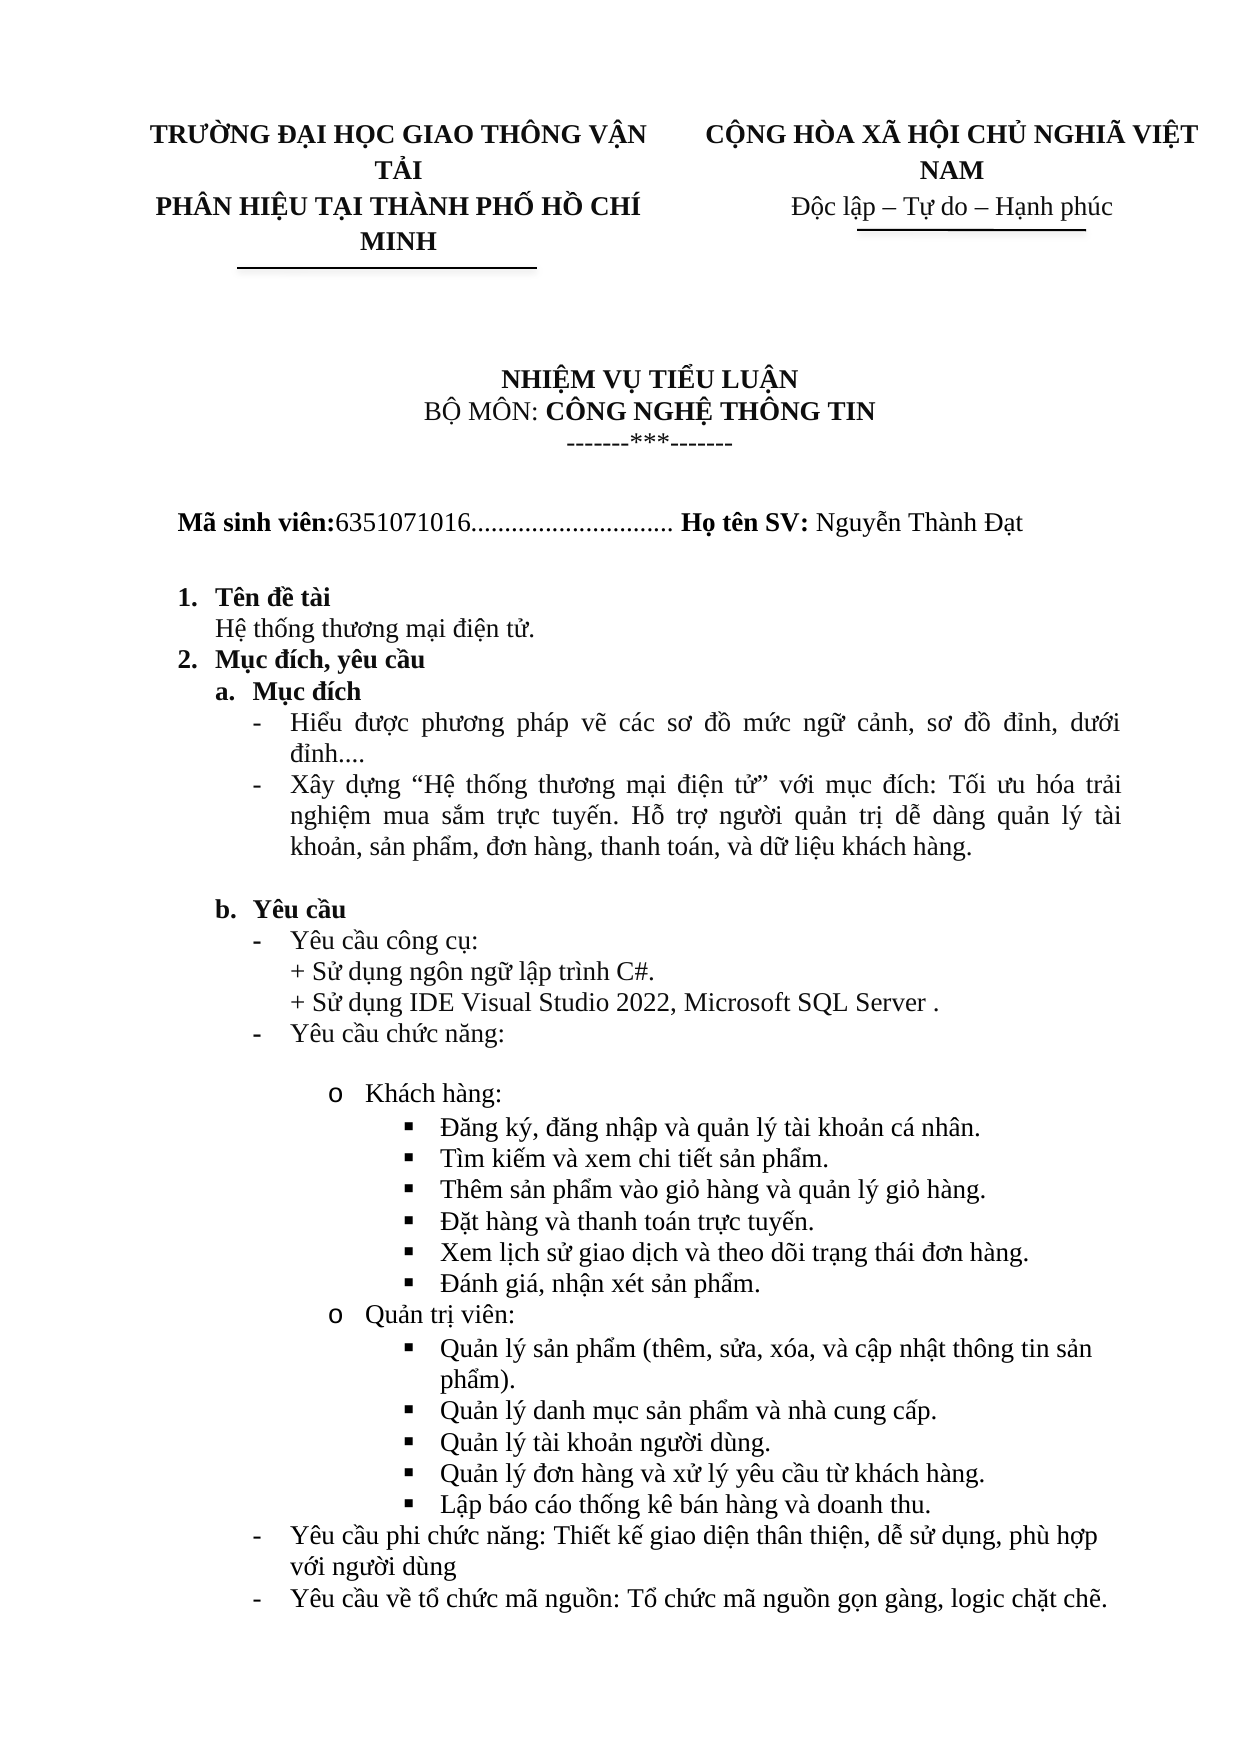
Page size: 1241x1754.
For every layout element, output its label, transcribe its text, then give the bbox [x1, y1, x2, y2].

list Mục đích, yêu cầu [177, 643, 1122, 675]
list Tìm kiếm và xem chi tiết sản phẩm. [402, 1201, 1122, 1232]
list Đánh giá, nhận xét sản phẩm. [402, 1442, 1122, 1473]
list Hiểu được phương pháp vẽ các sơ đồ mức ngữ cảnh, sơ đồ đỉnh, dưới đỉnh.... [252, 706, 1122, 768]
list Thêm sản phẩm vào giỏ hàng và quản lý giỏ hàng. [402, 1261, 1122, 1292]
list Xem lịch sử giao dịch và theo dõi trạng thái đơn hàng. [402, 1382, 1122, 1413]
list + Sử dụng IDE Visual Studio 2022, Microsoft SQL Server . [290, 986, 1122, 1017]
list Yêu cầu công cụ: [252, 924, 1122, 955]
table_header CỘNG HÒA XÃ HỘI CHỦ NGHIÃ VIỆT NAM Độc lập – Tự do – Hạnh phúc [679, 118, 1225, 332]
list + Sử dụng ngôn ngữ lập trình C#. [290, 955, 1122, 986]
table_header TRƯỜNG ĐẠI HỌC GIAO THÔNG VẬN TẢI PHÂN HIỆU TẠI THÀNH PHỐ HỒ CHÍ MINH [118, 118, 679, 332]
text Mã sinh viên:6351071016 Họ tên SV: Nguyễn Thành Đạt [177, 506, 1122, 538]
list Đặt hàng và thanh toán trực tuyến. [402, 1321, 1122, 1353]
list Yêu cầu chức năng: [252, 1017, 1122, 1048]
text NHIỆM VỤ TIỂU LUẬN [177, 364, 1122, 395]
list Quản trị viên: [327, 1503, 1122, 1536]
list Quản lý sản phẩm (thêm, sửa, xóa, và cập nhật thông tin sản phẩm). [402, 1565, 1122, 1628]
list Khách hàng: [327, 1078, 1122, 1111]
list Hệ thống thương mại điện tử. [177, 612, 1122, 643]
list Đăng ký, đăng nhập và quản lý tài khoản cá nhân. [402, 1140, 1122, 1171]
text BỘ MÔN: CÔNG NGHỆ THÔNG TIN [177, 395, 1122, 426]
list Tên đề tài [177, 581, 1122, 612]
text -------***------- [177, 426, 1122, 457]
list Yêu cầu [215, 893, 1122, 924]
list Xây dựng “Hệ thống thương mại điện tử” với mục đích: Tối ưu hóa trải nghiệm mua sắm trực tuyến. Hỗ trợ người quản trị dễ dàng quản lý tài khoản, sản phẩm, đơn hàng, thanh toán, và dữ liệu khách hàng. [252, 768, 1122, 862]
list Mục đích [215, 675, 1122, 706]
